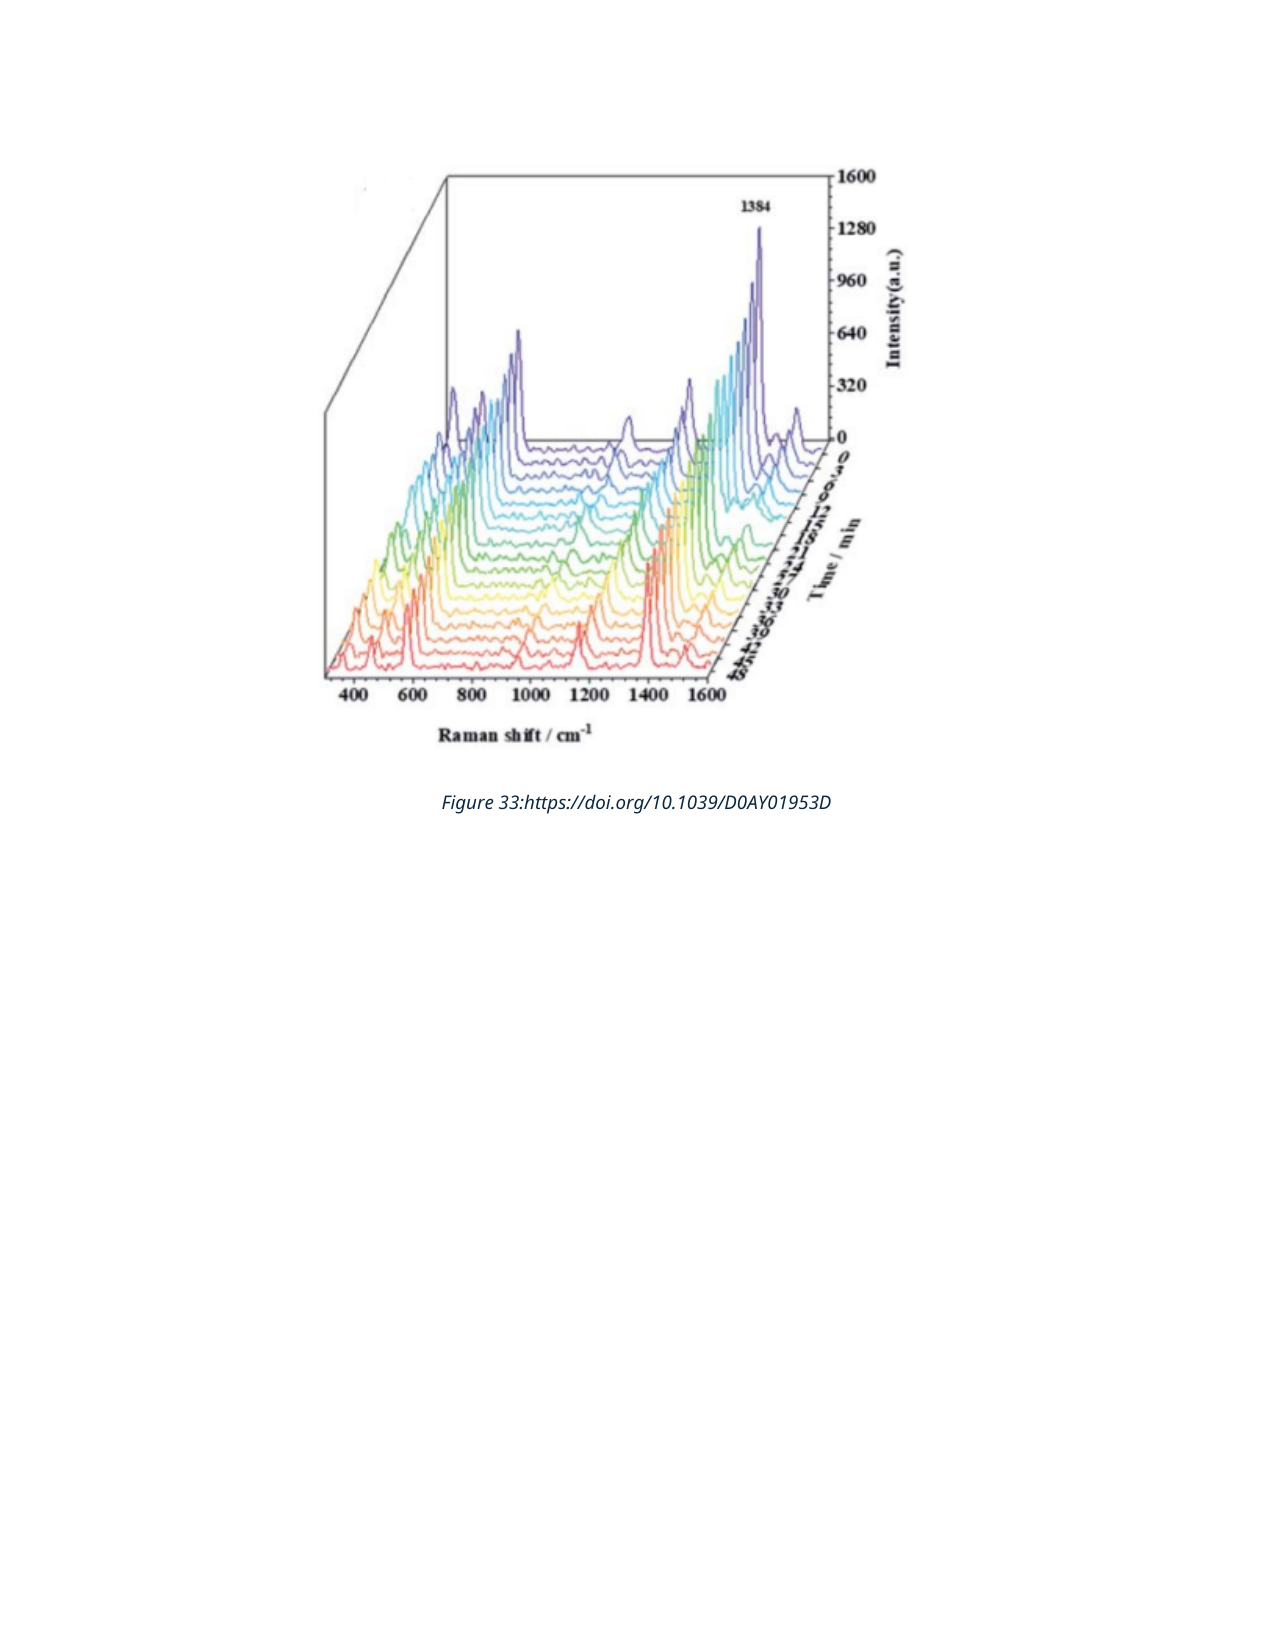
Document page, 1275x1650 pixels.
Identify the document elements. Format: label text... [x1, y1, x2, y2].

text Figure 33:https://doi.org/10.1039/D0AY01953D [150, 789, 1125, 814]
picture [318, 150, 958, 768]
